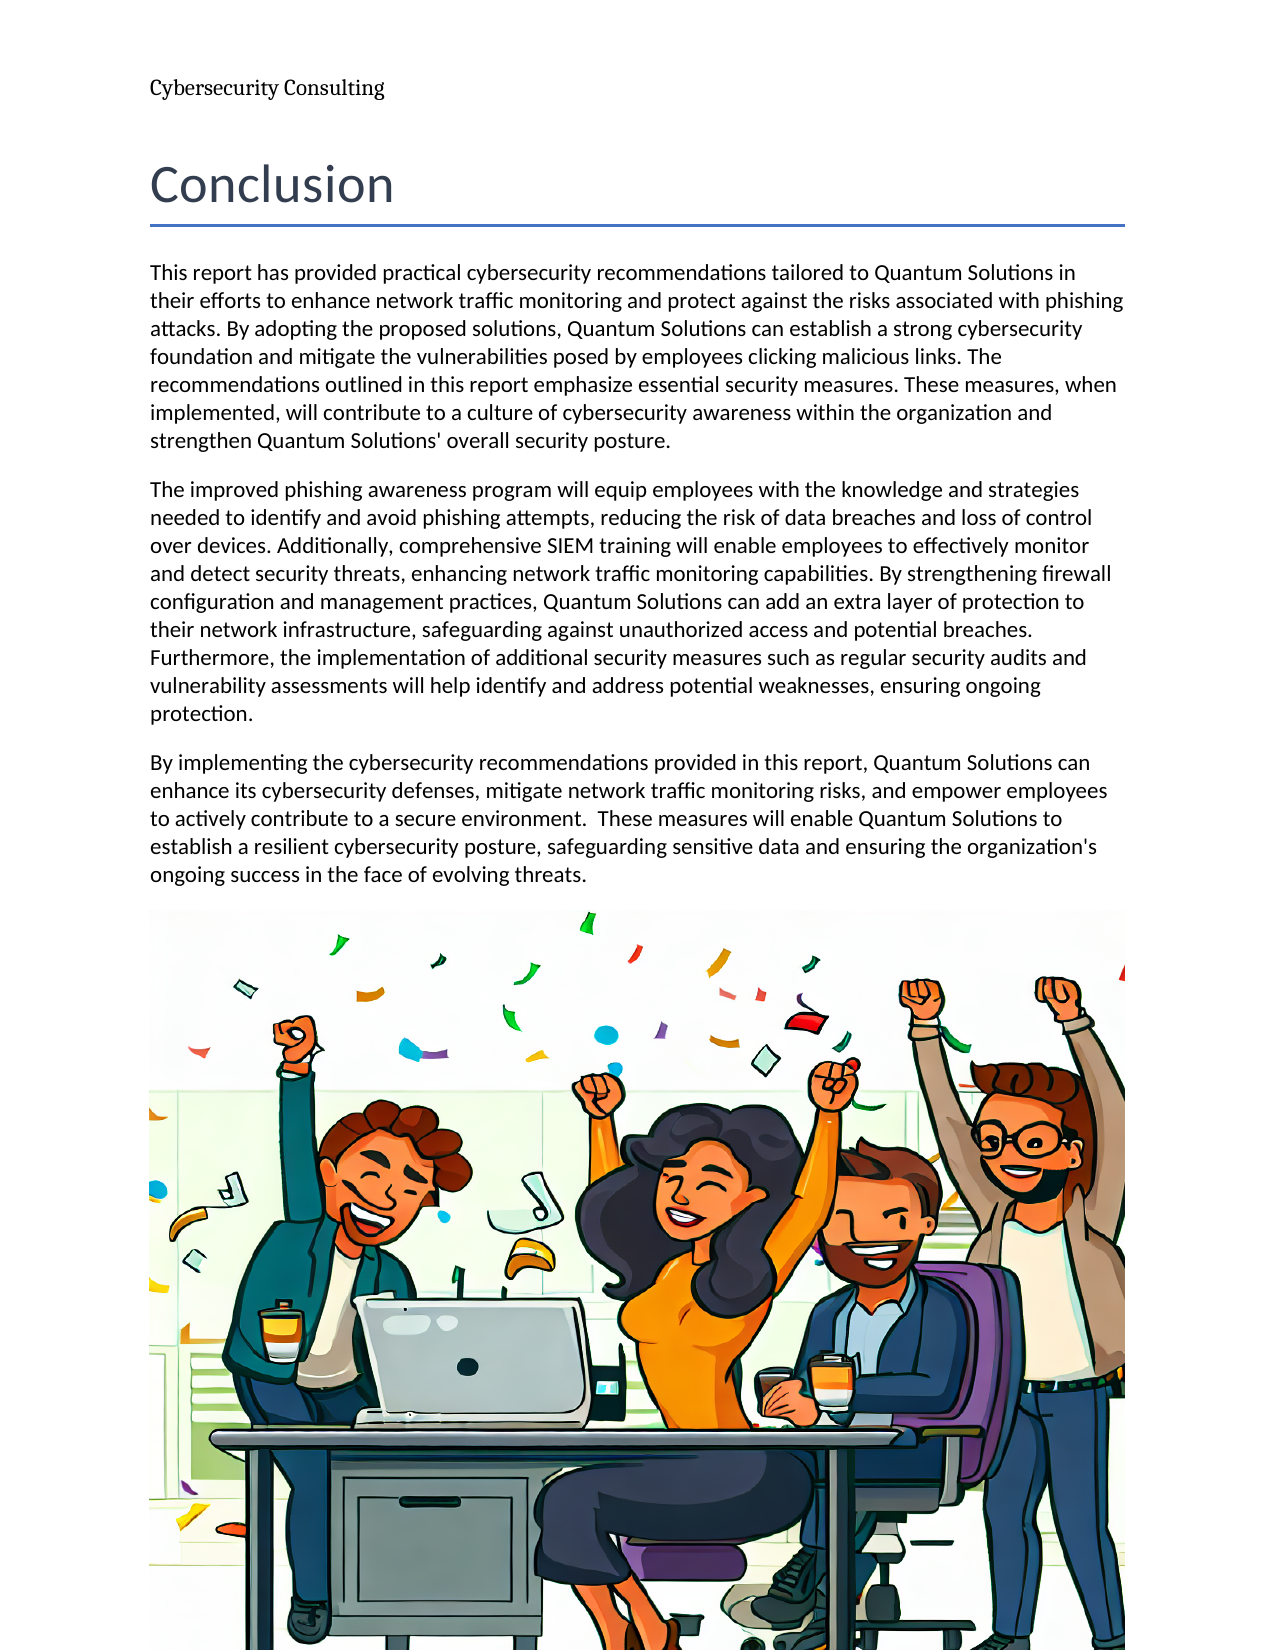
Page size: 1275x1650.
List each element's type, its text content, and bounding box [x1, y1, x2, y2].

text By implementing the cybersecurity recommendations provided in this report, Quantum Solutions can enhance its cybersecurity defenses, mitigate network traffic monitoring risks, and empower employees to actively contribute to a secure environment. These measures will enable Quantum Solutions to establish a resilient cybersecurity posture, safeguarding sensitive data and ensuring the organization's ongoing success in the face of evolving threats. [150, 748, 1125, 888]
picture [155, 1185, 164, 1194]
text The improved phishing awareness program will equip employees with the knowledge and strategies needed to identify and avoid phishing attempts, reducing the risk of data breaches and loss of control over devices. Additionally, comprehensive SIEM training will enable employees to effectively monitor and detect security threats, enhancing network traffic monitoring capabilities. By strengthening firewall configuration and management practices, Quantum Solutions can add an extra layer of protection to their network infrastructure, safeguarding against unauthorized access and potential breaches. Furthermore, the implementation of additional security measures such as regular security audits and vulnerability assessments will help identify and address potential weaknesses, ensuring ongoing protection. [150, 475, 1125, 727]
title Conclusion [150, 150, 1125, 224]
picture [149, 910, 1125, 1650]
text This report has provided practical cybersecurity recommendations tailored to Quantum Solutions in their efforts to enhance network traffic monitoring and protect against the risks associated with phishing attacks. By adopting the proposed solutions, Quantum Solutions can establish a strong cybersecurity foundation and mitigate the vulnerabilities posed by employees clicking malicious links. The recommendations outlined in this report emphasize essential security measures. These measures, when implemented, will contribute to a culture of cybersecurity awareness within the organization and strengthen Quantum Solutions' overall security posture. [150, 258, 1125, 454]
